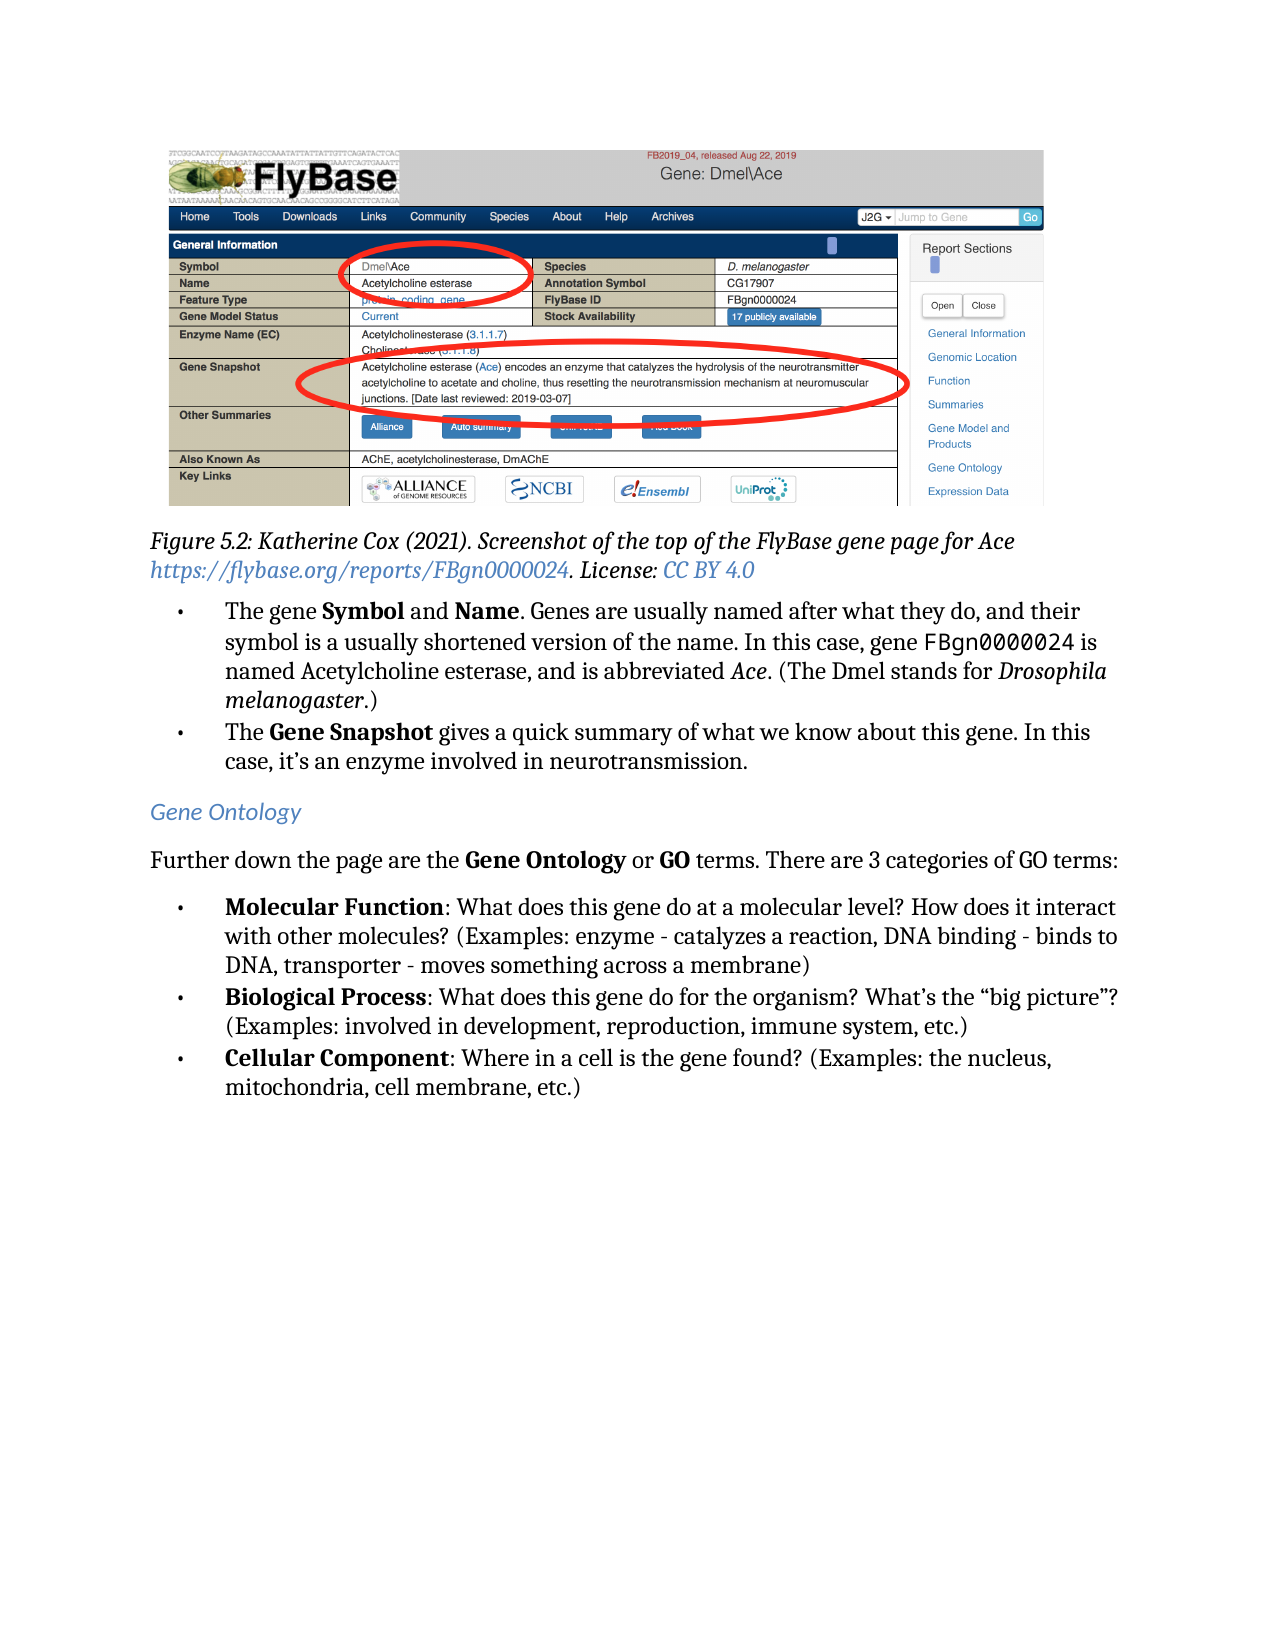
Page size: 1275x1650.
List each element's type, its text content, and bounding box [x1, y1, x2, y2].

picture [168, 150, 1044, 506]
list The Gene Snapshot gives a quick summary of what we know about this gene. In this case, it’s an enzyme involved in neurotransmission. [175, 718, 1125, 776]
list Molecular Function: What does this gene do at a molecular level? How does it interact with other molecules? (Examples: enzyme - catalyzes a reaction, DNA binding - binds to DNA, transporter - moves something across a membrane) [175, 893, 1125, 979]
subtitle Gene Ontology [150, 796, 1125, 827]
list Cellular Component: Where in a cell is the gene found? (Examples: the nucleus, mitochondria, cell membrane, etc.) [175, 1044, 1125, 1102]
list Biological Process: What does this gene do for the organism? What’s the “big picture”? (Examples: involved in development, reproduction, immune system, etc.) [175, 983, 1125, 1041]
text Further down the page are the Gene Ontology or GO terms. There are 3 categories of GO terms: [150, 846, 1125, 874]
list The gene Symbol and Name. Genes are usually named after what they do, and their symbol is a usually shortened version of the name. In this case, gene FBgn0000024 is named Acetylcholine esterase, and is abbreviated Ace. (The Dmel stands for Drosophila melanogaster.) [175, 597, 1125, 714]
text Figure 5.2: Katherine Cox (2021). Screenshot of the top of the FlyBase gene page for Ace https://flybase.org/reports/FBgn0000024. License: CC BY 4.0 [150, 527, 1125, 584]
